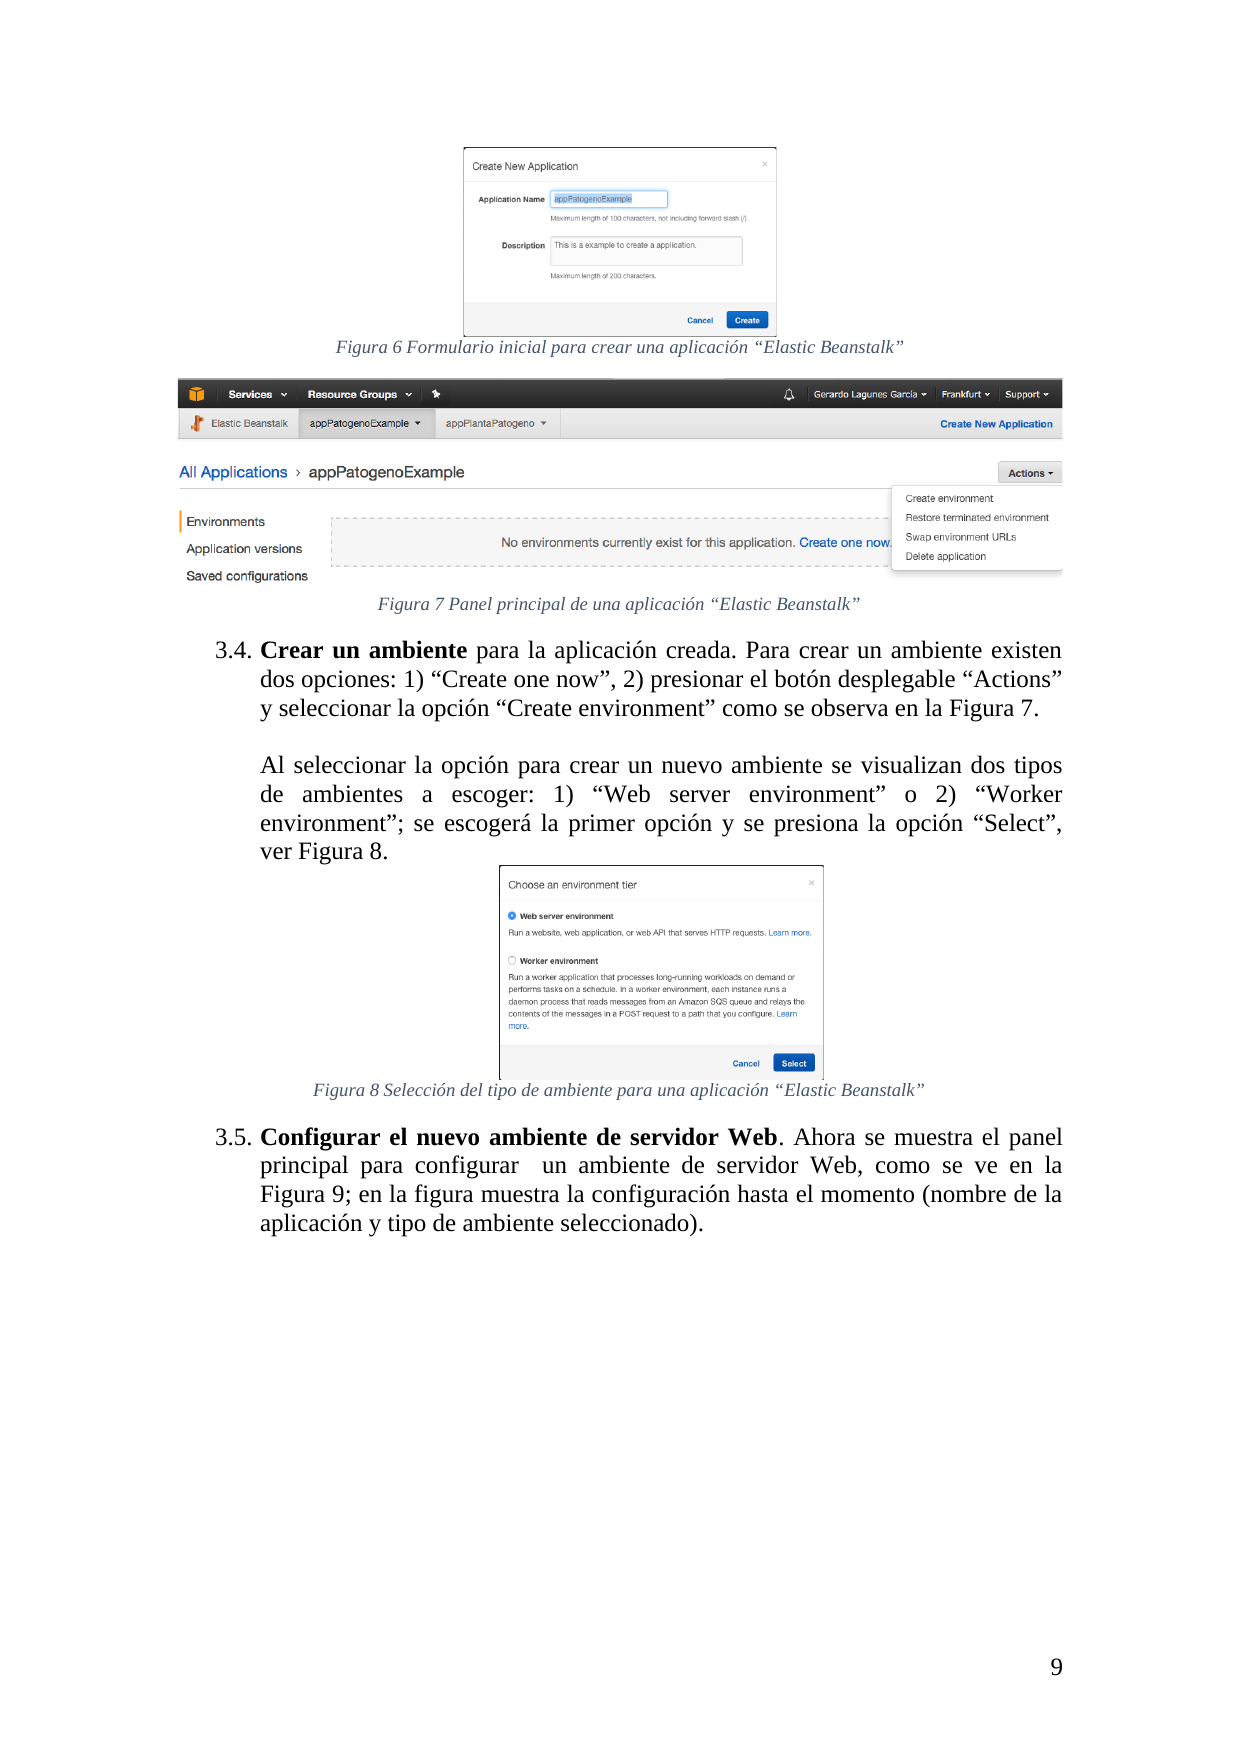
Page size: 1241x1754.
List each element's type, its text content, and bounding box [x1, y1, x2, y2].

picture [463, 147, 777, 337]
picture [499, 865, 824, 1080]
list Crear un ambiente para la aplicación creada. Para crear un ambiente existen dos opciones: 1) “Create one now”, 2) presionar el botón desplegable “Actions” y seleccionar la opción “Create environment” como se observa en la Figura 6. [215, 635, 1063, 721]
list Al seleccionar la opción para crear un nuevo ambiente se visualizan dos tipos de ambientes a escoger: 1) “Web server environment” o 2) “Worker environment”; se escogerá la primer opción y se presiona la opción “Select”, ver Figura 7. [260, 750, 1063, 865]
list Configurar el nuevo ambiente de servidor Web. Ahora se muestra el panel principal para configurar un ambiente de servidor Web, como se ve en la Figura 8; en la figura muestra la configuración hasta el momento (nombre de la aplicación y tipo de ambiente seleccionado). [215, 1122, 1063, 1237]
picture [177, 378, 1063, 593]
